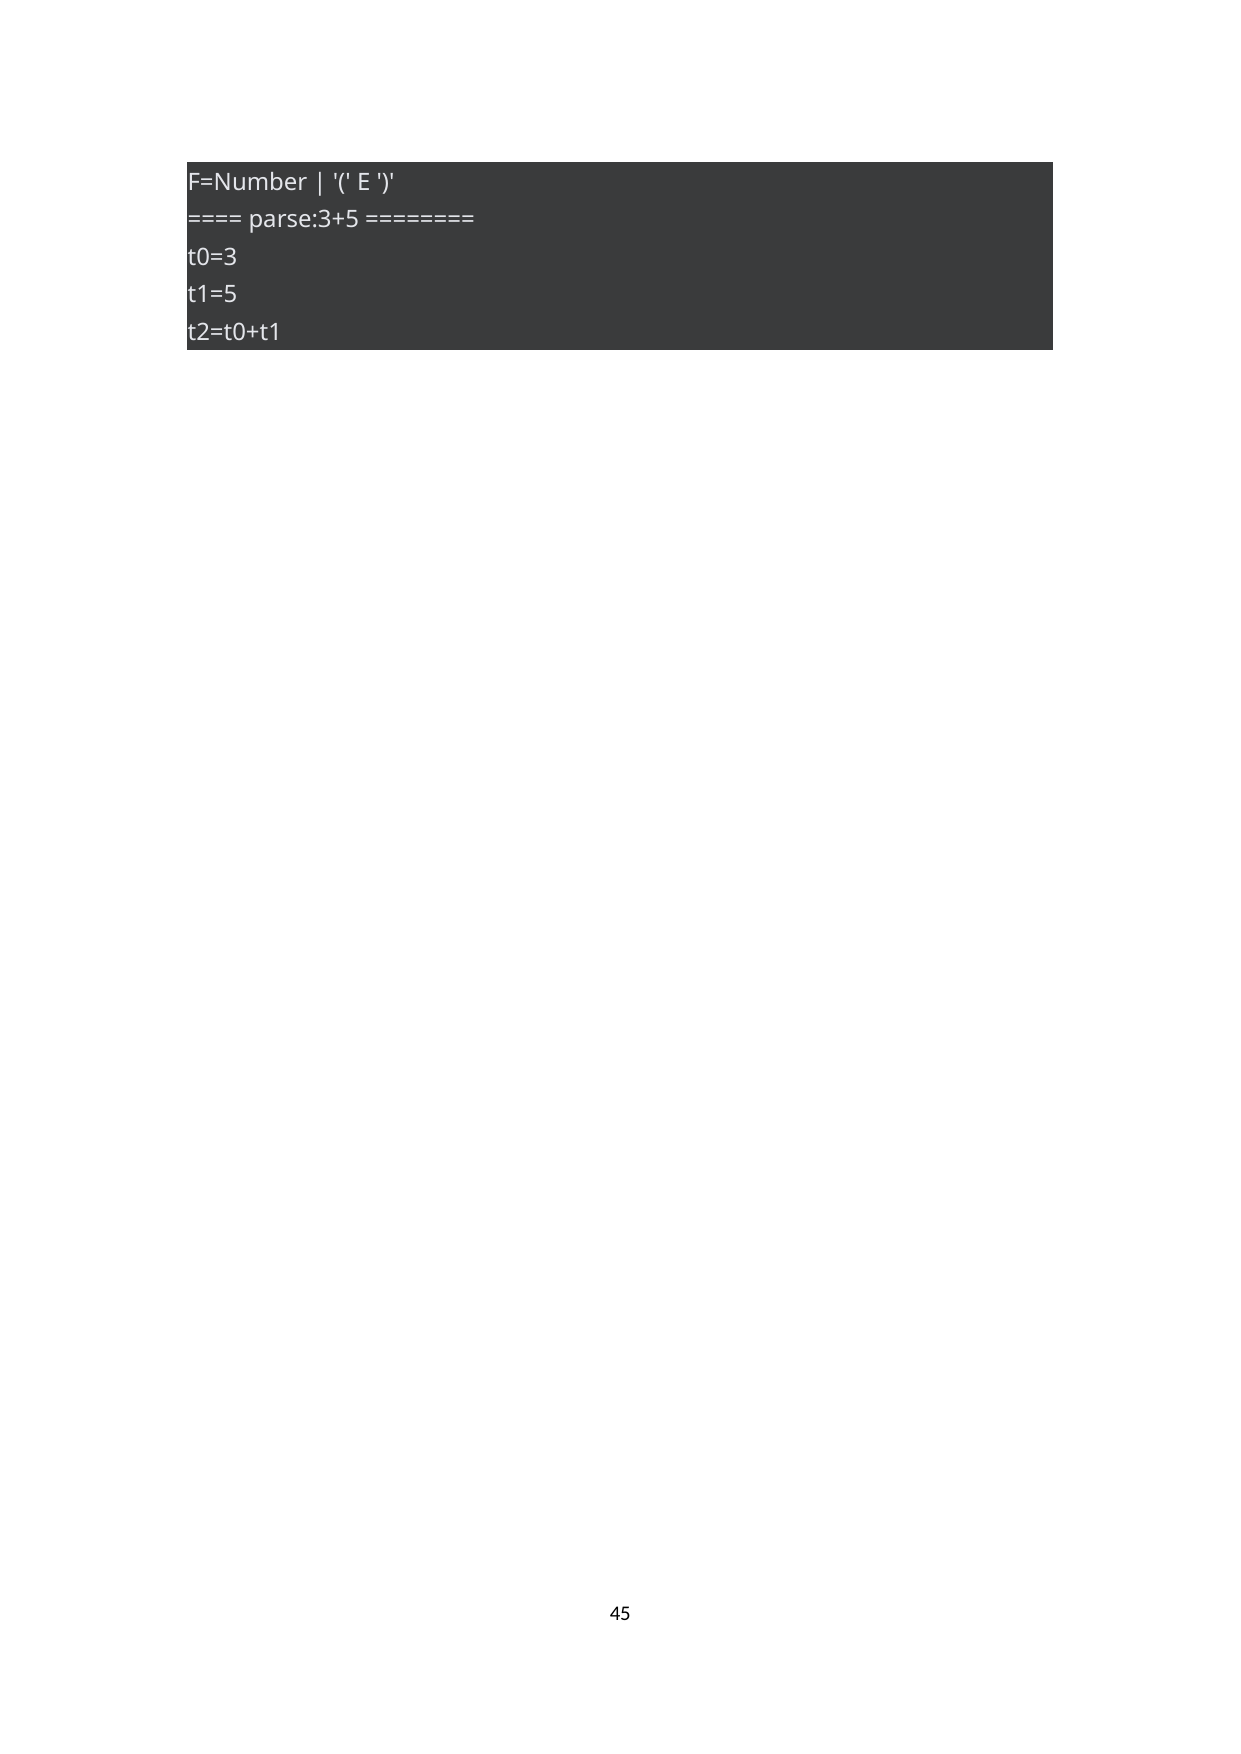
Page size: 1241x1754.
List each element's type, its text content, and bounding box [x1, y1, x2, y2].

text t1=5 [187, 275, 1053, 312]
text t0=3 [187, 237, 1053, 275]
text F=Number | '(' E ')' [187, 162, 1053, 200]
text t2=t0+t1 [187, 312, 1053, 350]
text ==== parse:3+5 ======== [187, 200, 1053, 237]
